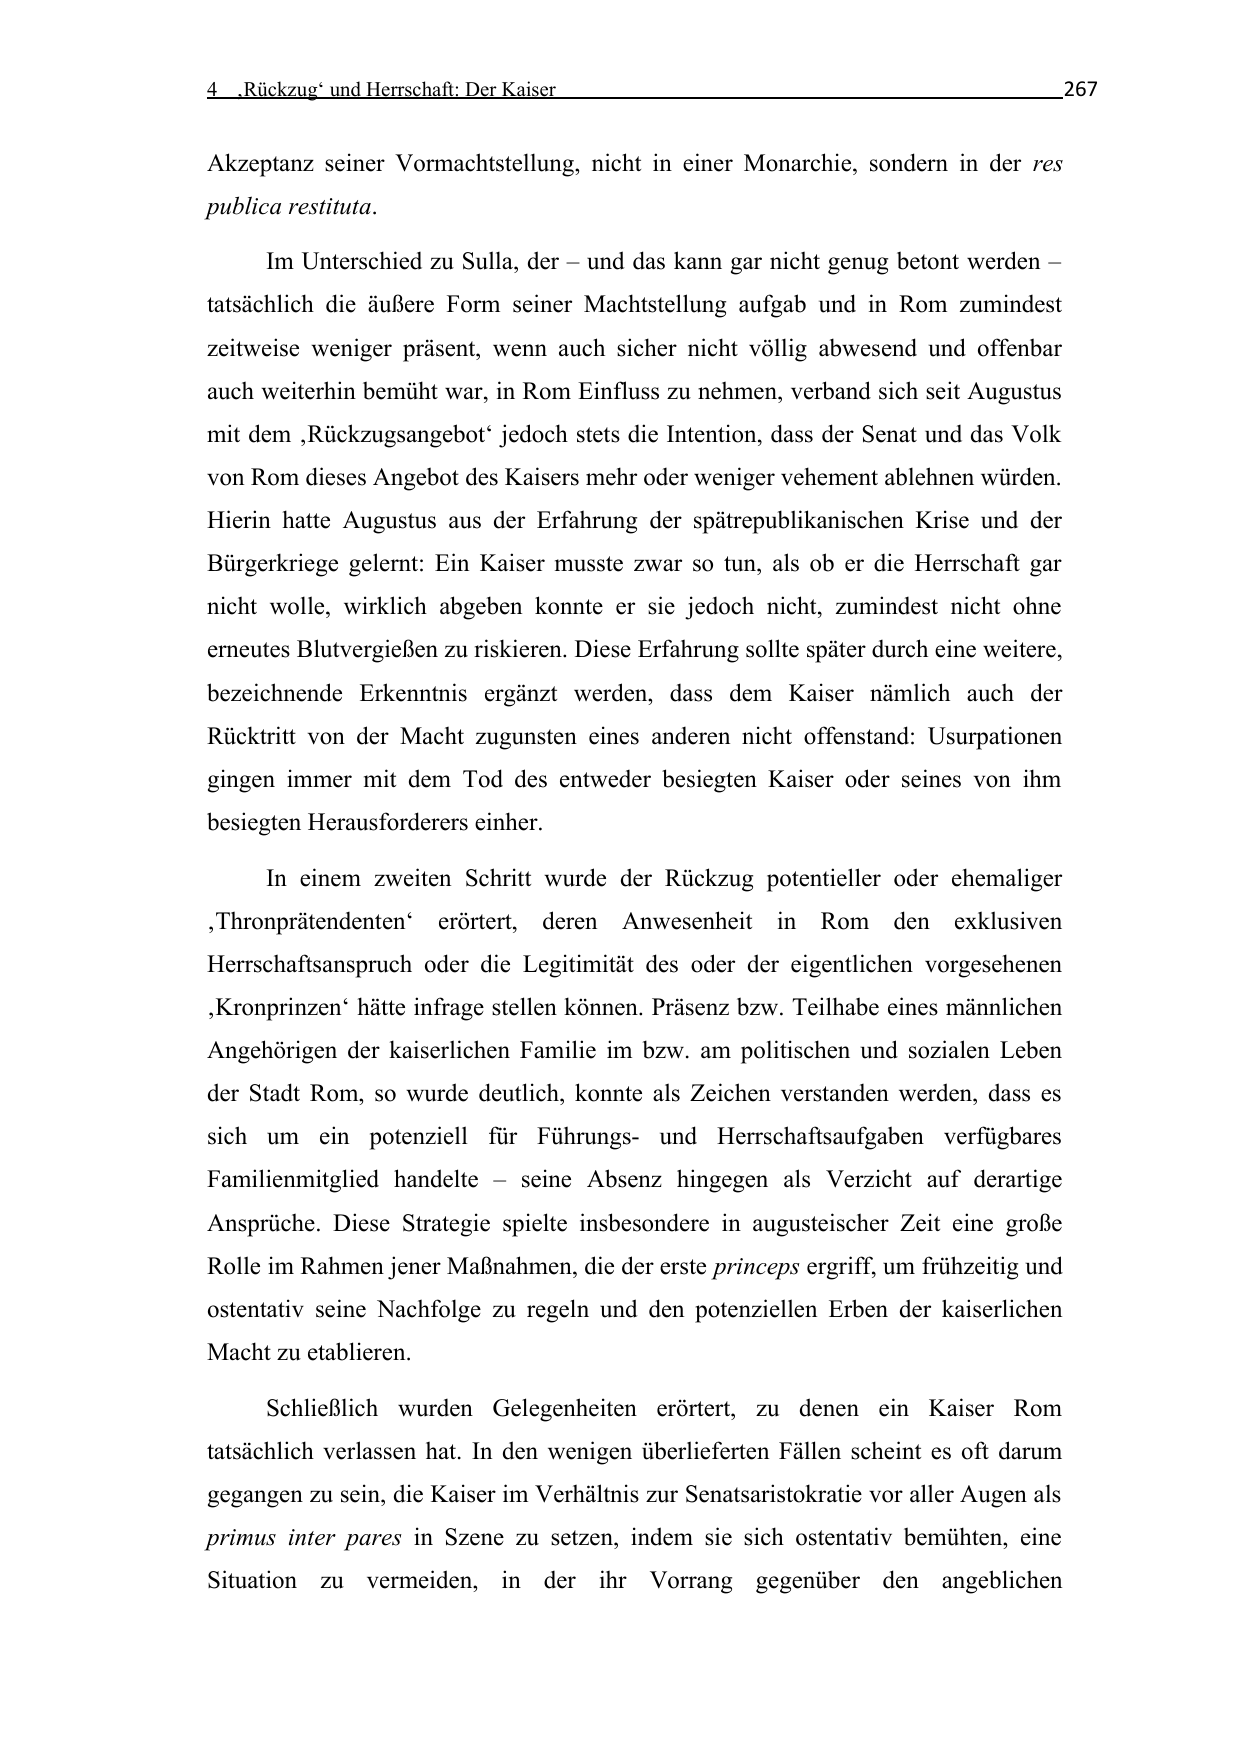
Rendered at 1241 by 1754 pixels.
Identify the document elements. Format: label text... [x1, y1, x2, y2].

text In einem zweiten Schritt wurde der Rückzug potentieller oder ehemaliger ‚Thronprätendenten‘ erörtert, deren Anwesenheit in Rom den exklusiven Herrschaftsanspruch oder die Legitimität des oder der eigentlichen vorgesehenen ‚Kronprinzen‘ hätte infrage stellen können. Präsenz bzw. Teilhabe eines männlichen Angehörigen der kaiserlichen Familie im bzw. am politischen und sozialen Leben der Stadt Rom, so wurde deutlich, konnte als Zeichen verstanden werden, dass es sich um ein potenziell für Führungs- und Herrschaftsaufgaben verfügbares Familienmitglied handelte – seine Absenz hingegen als Verzicht auf derartige Ansprüche. Diese Strategie spielte insbesondere in augusteischer Zeit eine große Rolle im Rahmen jener Maßnahmen, die der erste princeps ergriff, um frühzeitig und ostentativ seine Nachfolge zu regeln und den potenziellen Erben der kaiserlichen Macht zu etablieren. [207, 863, 1063, 1366]
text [207, 1393, 1063, 1594]
text Im Unterschied zu Sulla, der – und das kann gar nicht genug betont werden – tatsächlich die äußere Form seiner Machtstellung aufgab und in Rom zumindest zeitweise weniger präsent, wenn auch sicher nicht völlig abwesend und offenbar auch weiterhin bemüht war, in Rom Einfluss zu nehmen, verband sich seit Augustus mit dem ‚Rückzugsangebot‘ jedoch stets die Intention, dass der Senat und das Volk von Rom dieses Angebot des Kaisers mehr oder weniger vehement ablehnen würden. Hierin hatte Augustus aus der Erfahrung der spätrepublikanischen Krise und der Bürgerkriege gelernt: Ein Kaiser musste zwar so tun, als ob er die Herrschaft gar nicht wolle, wirklich abgeben konnte er sie jedoch nicht, zumindest nicht ohne erneutes Blutvergießen zu riskieren. Diese Erfahrung sollte später durch eine weitere, bezeichnende Erkenntnis ergänzt werden, dass dem Kaiser nämlich auch der Rücktritt von der Macht zugunsten eines anderen nicht offenstand: Usurpationen gingen immer mit dem Tod des entweder besiegten Kaiser oder seines von ihm besiegten Herausforderers einher. [207, 246, 1063, 836]
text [207, 148, 1063, 219]
